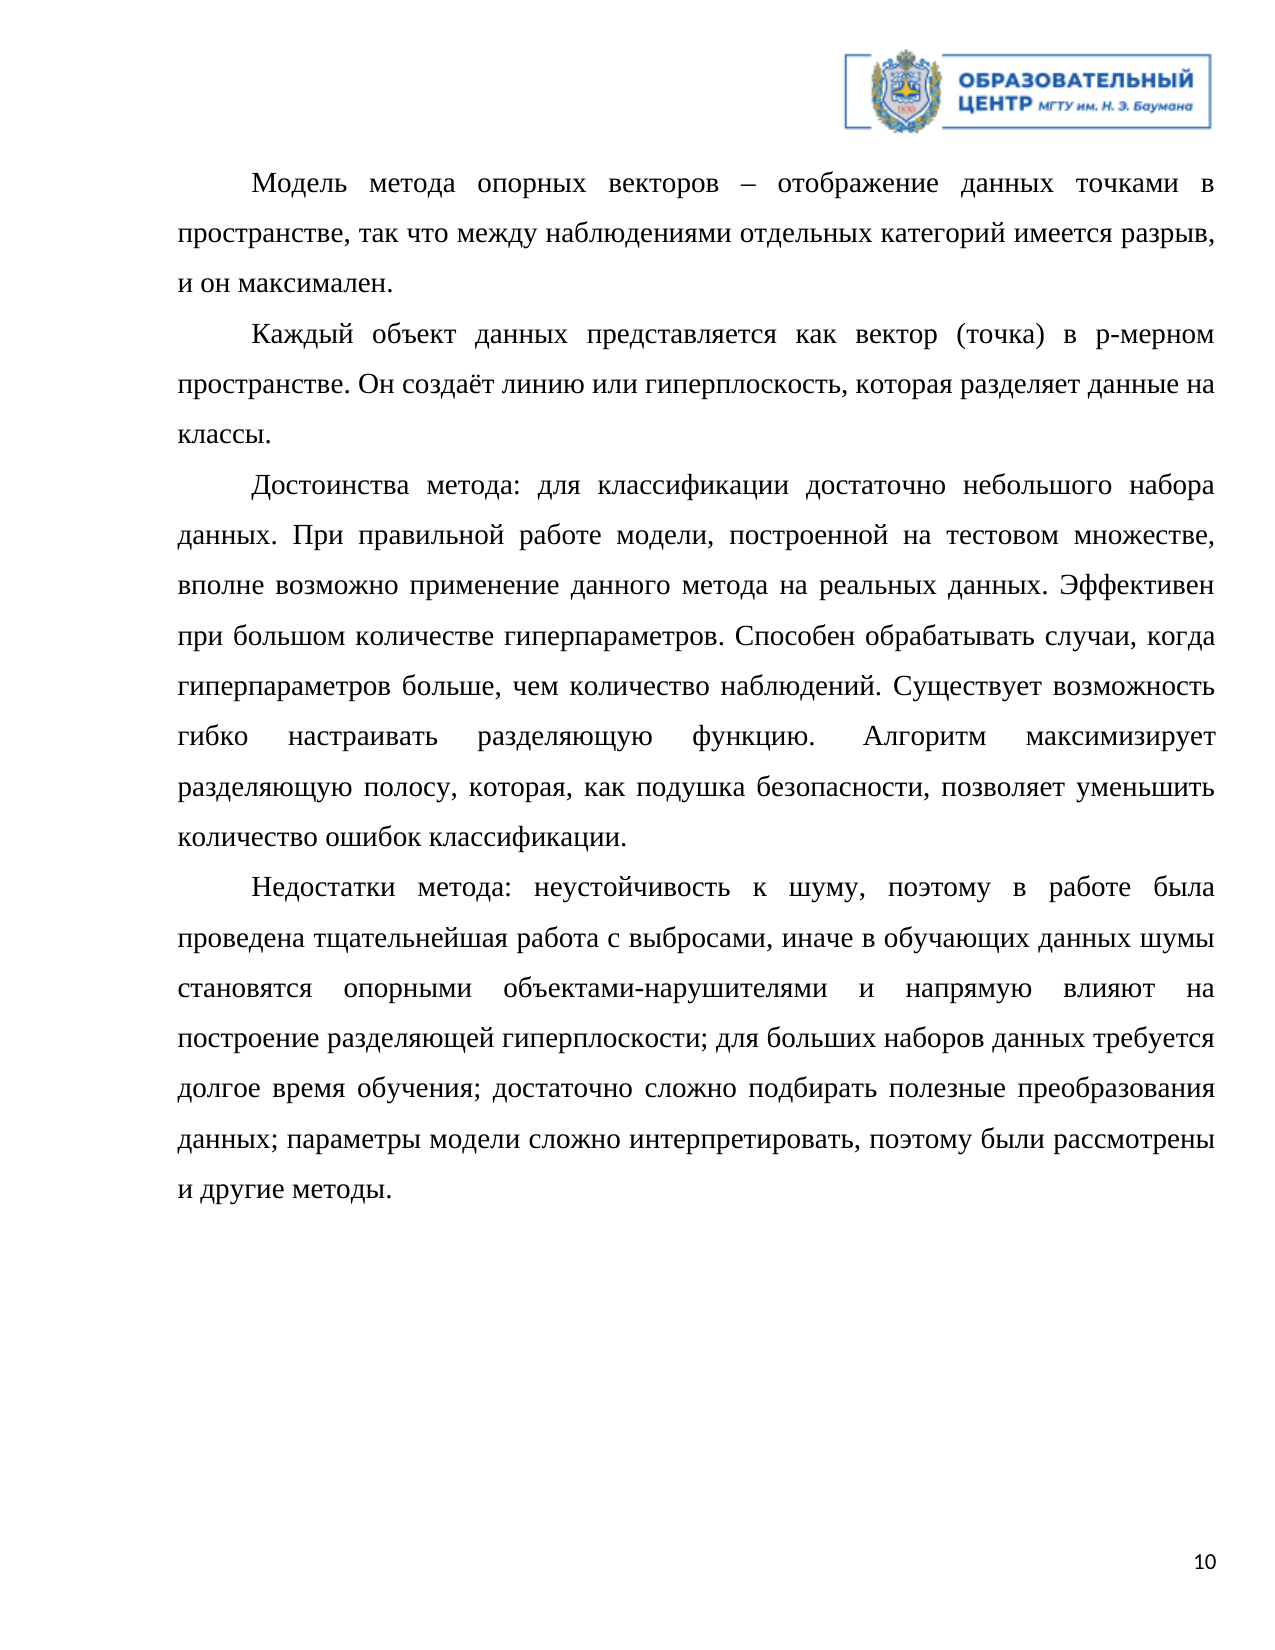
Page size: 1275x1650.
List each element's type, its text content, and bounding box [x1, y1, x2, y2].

text Каждый объект данных представляется как вектор (точка) в p-мерном пространстве. Он создаёт линию или гиперплоскость, которая разделяет данные на классы. [177, 316, 1216, 450]
text Достоинства метода: для классификации достаточно небольшого набора данных. При правильной работе модели, построенной на тестовом множестве, вполне возможно применение данного метода на реальных данных. Эффективен при большом количестве гиперпараметров. Способен обрабатывать случаи, когда гиперпараметров больше, чем количество наблюдений. Существует возможность гибко настраивать разделяющую функцию. Алгоритм максимизирует разделяющую полосу, которая, как подушка безопасности, позволяет уменьшить количество ошибок классификации. [177, 467, 1216, 853]
text Модель метода опорных векторов – отображение данных точками в пространстве, так что между наблюдениями отдельных категорий имеется разрыв, и он максимален. [177, 118, 1216, 299]
text Недостатки метода: неустойчивость к шуму, поэтому в работе была проведена тщательнейшая работа с выбросами, иначе в обучающих данных шумы становятся опорными объектами-нарушителями и напрямую влияют на построение разделяющей гиперплоскости; для больших наборов данных требуется долгое время обучения; достаточно сложно подбирать полезные преобразования данных; параметры модели сложно интерпретировать, поэтому были рассмотрены и другие методы. [177, 869, 1216, 1205]
picture [814, 26, 1262, 149]
